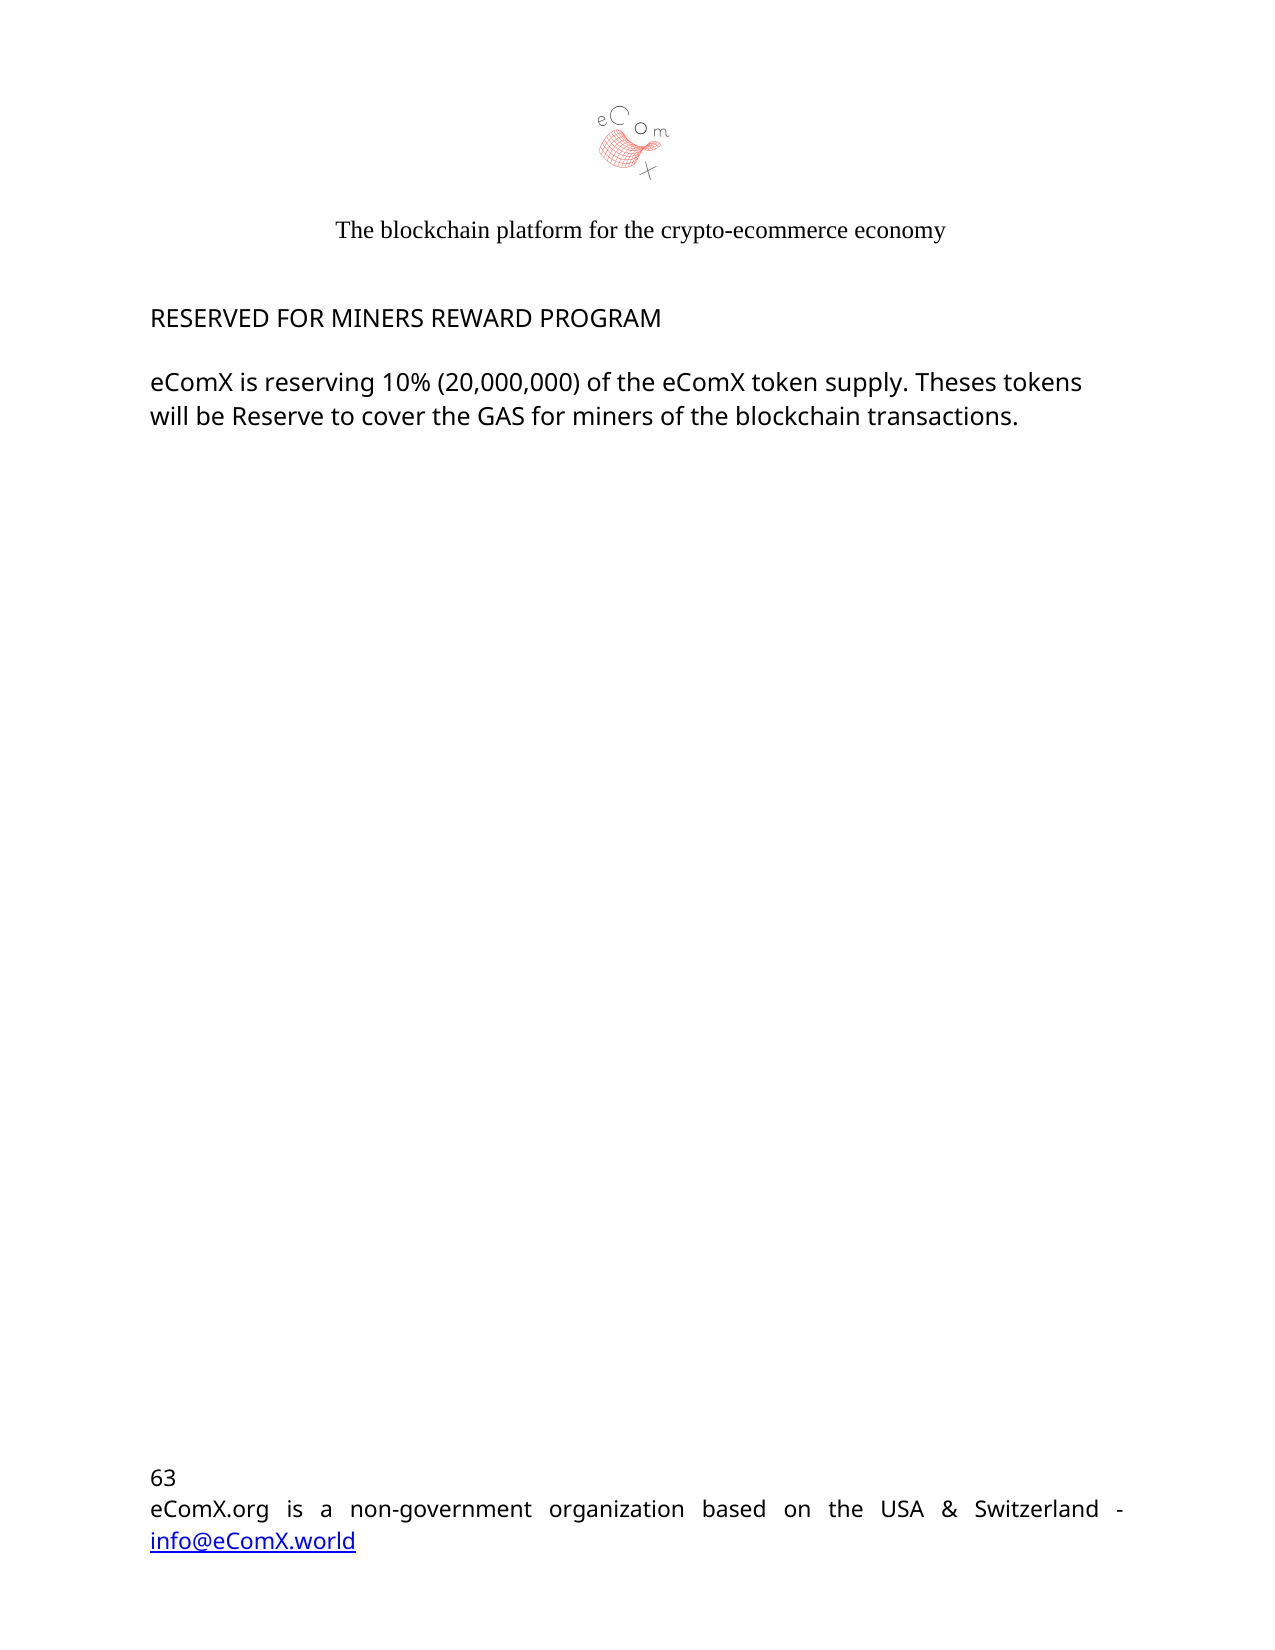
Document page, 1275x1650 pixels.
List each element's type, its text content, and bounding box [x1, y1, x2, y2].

picture [560, 75, 716, 215]
subtitle RESERVED FOR MINERS REWARD PROGRAM [150, 301, 1125, 335]
text eComX is reserving 10% (20,000,000) of the eComX token supply. Theses tokens will be Reserve to cover the GAS for miners of the blockchain transactions. [150, 364, 1125, 432]
